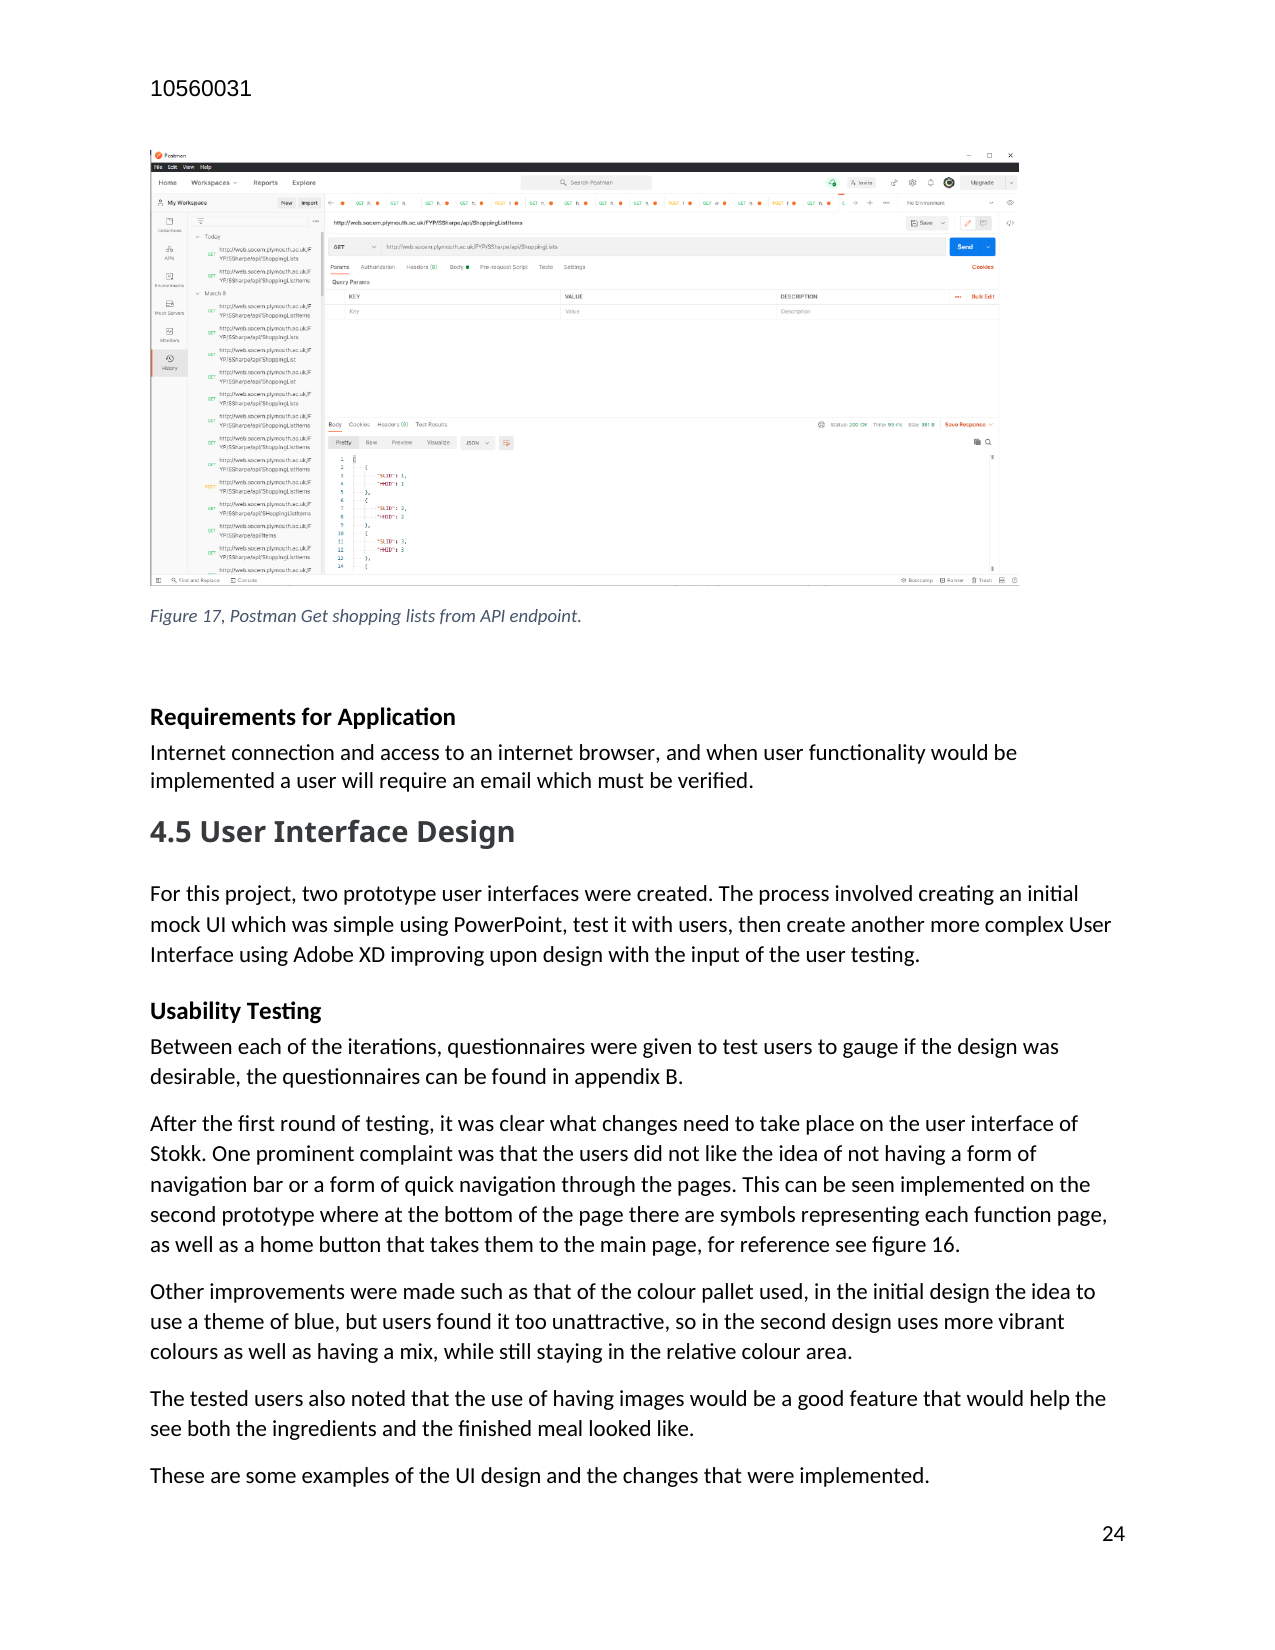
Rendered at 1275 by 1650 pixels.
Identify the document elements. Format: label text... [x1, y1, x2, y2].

text The tested users also noted that the use of having images would be a good feature that would help the see both the ingredients and the finished meal looked like. [150, 1384, 1125, 1443]
subtitle 4.5 User Interface Design [150, 811, 1125, 851]
subtitle Requirements for Application [150, 701, 1125, 732]
text Figure 17, Postman Get shopping lists from API endpoint. [150, 604, 1125, 627]
text For this project, two prototype user interfaces were created. The process involved creating an initial mock UI which was simple using PowerPoint, test it with users, then create another more complex User Interface using Adobe XD improving upon design with the input of the user testing. [150, 879, 1125, 968]
text Internet connection and access to an internet browser, and when user functionality would be implemented a user will require an email which must be verified. [150, 738, 1125, 794]
text Other improvements were made such as that of the colour pallet used, in the initial design the idea to use a theme of blue, but users found it too unattractive, so in the second design uses more vibrant colours as well as having a mix, while still staying in the relative colour area. [150, 1277, 1125, 1366]
text These are some examples of the UI design and the changes that were implemented. [150, 1461, 1125, 1489]
subtitle Usability Testing [150, 995, 1125, 1026]
picture [150, 150, 1019, 586]
text Between each of the iterations, questionnaires were given to test users to gauge if the design was desirable, the questionnaires can be found in appendix B. [150, 1032, 1125, 1091]
text After the first round of testing, it was clear what changes need to take place on the user interface of Stokk. One prominent complaint was that the users did not like the idea of not having a form of navigation bar or a form of quick navigation through the pages. This can be seen implemented on the second prototype where at the bottom of the page there are symbols representing each function page, as well as a home button that takes them to the main page, for reference see figure 16. [150, 1109, 1125, 1258]
